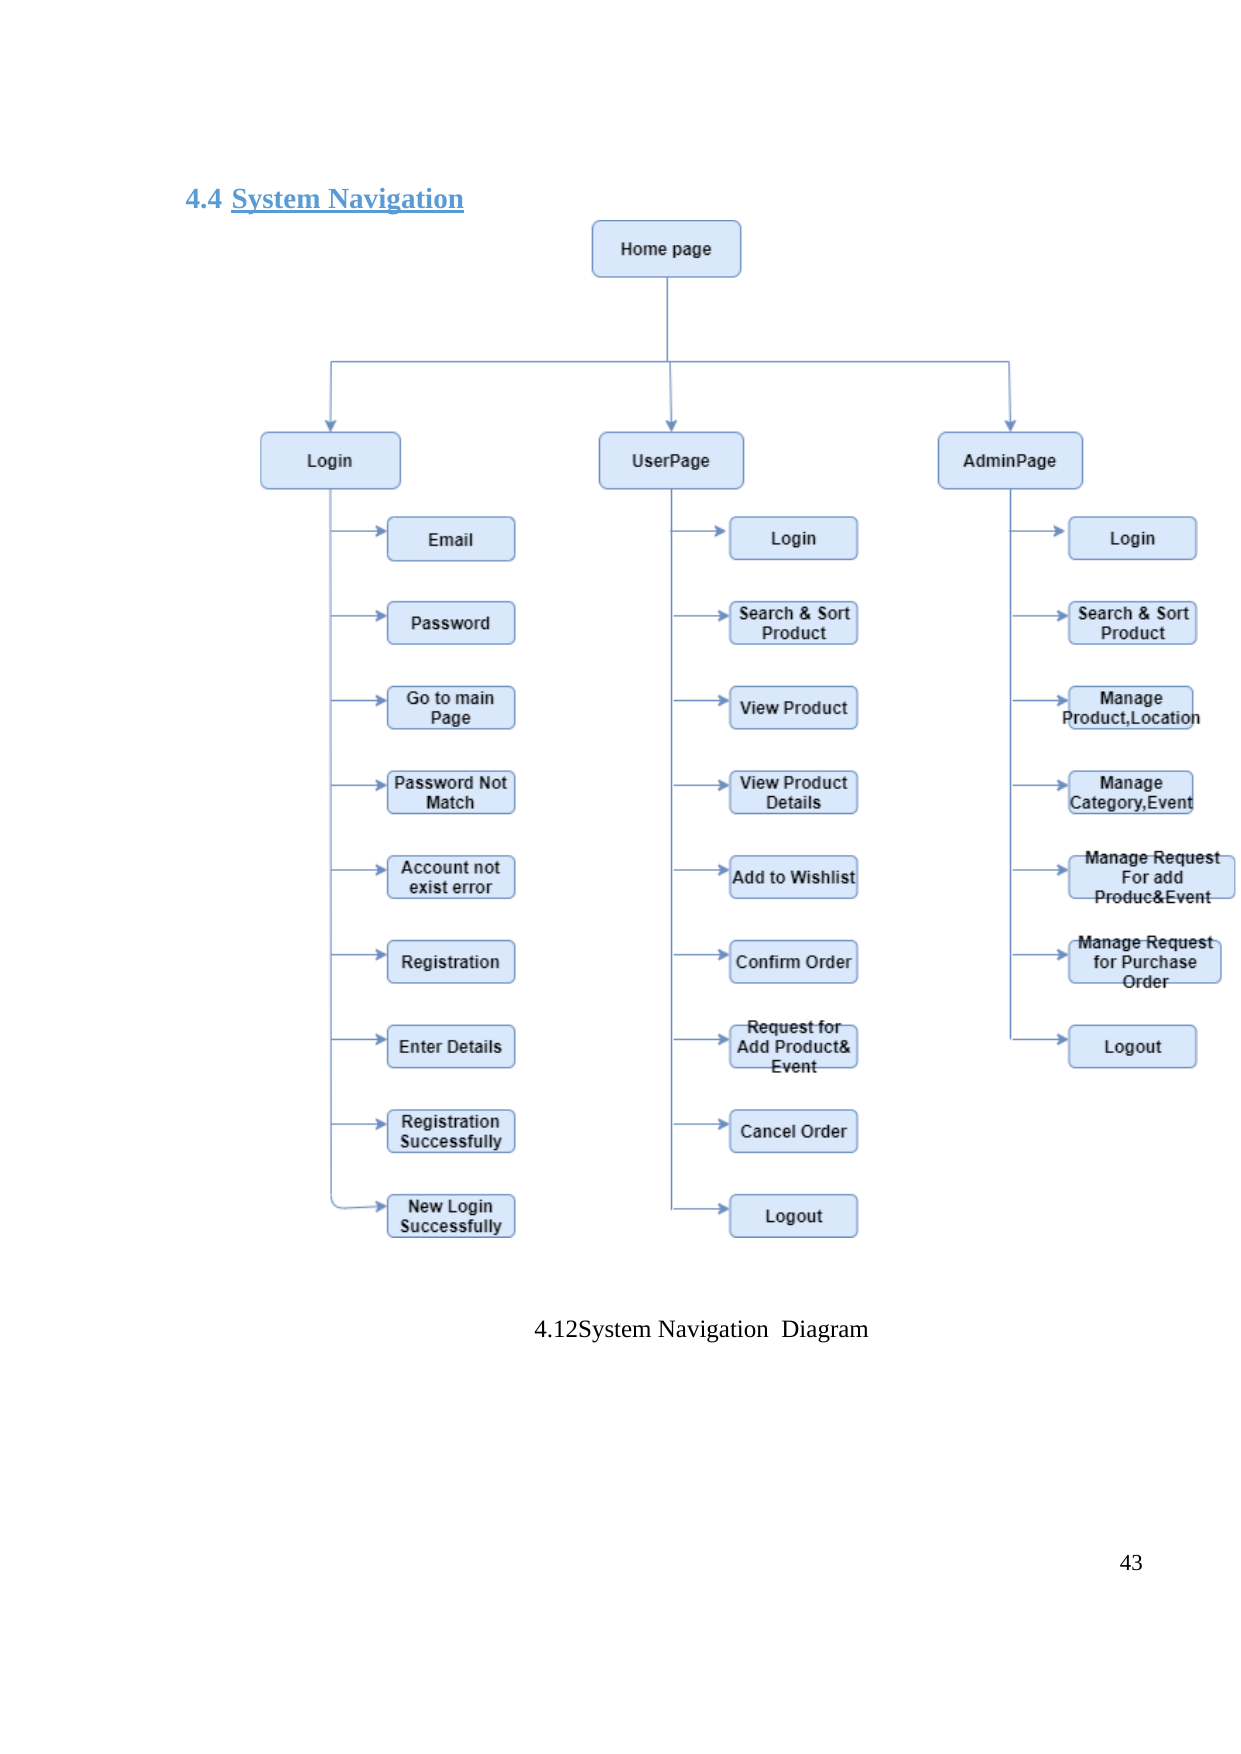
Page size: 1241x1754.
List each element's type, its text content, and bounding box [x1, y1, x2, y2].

list System Navigation [185, 181, 1142, 214]
list 4.12System Navigation Diagram [260, 1314, 1142, 1343]
picture [260, 220, 1236, 1238]
